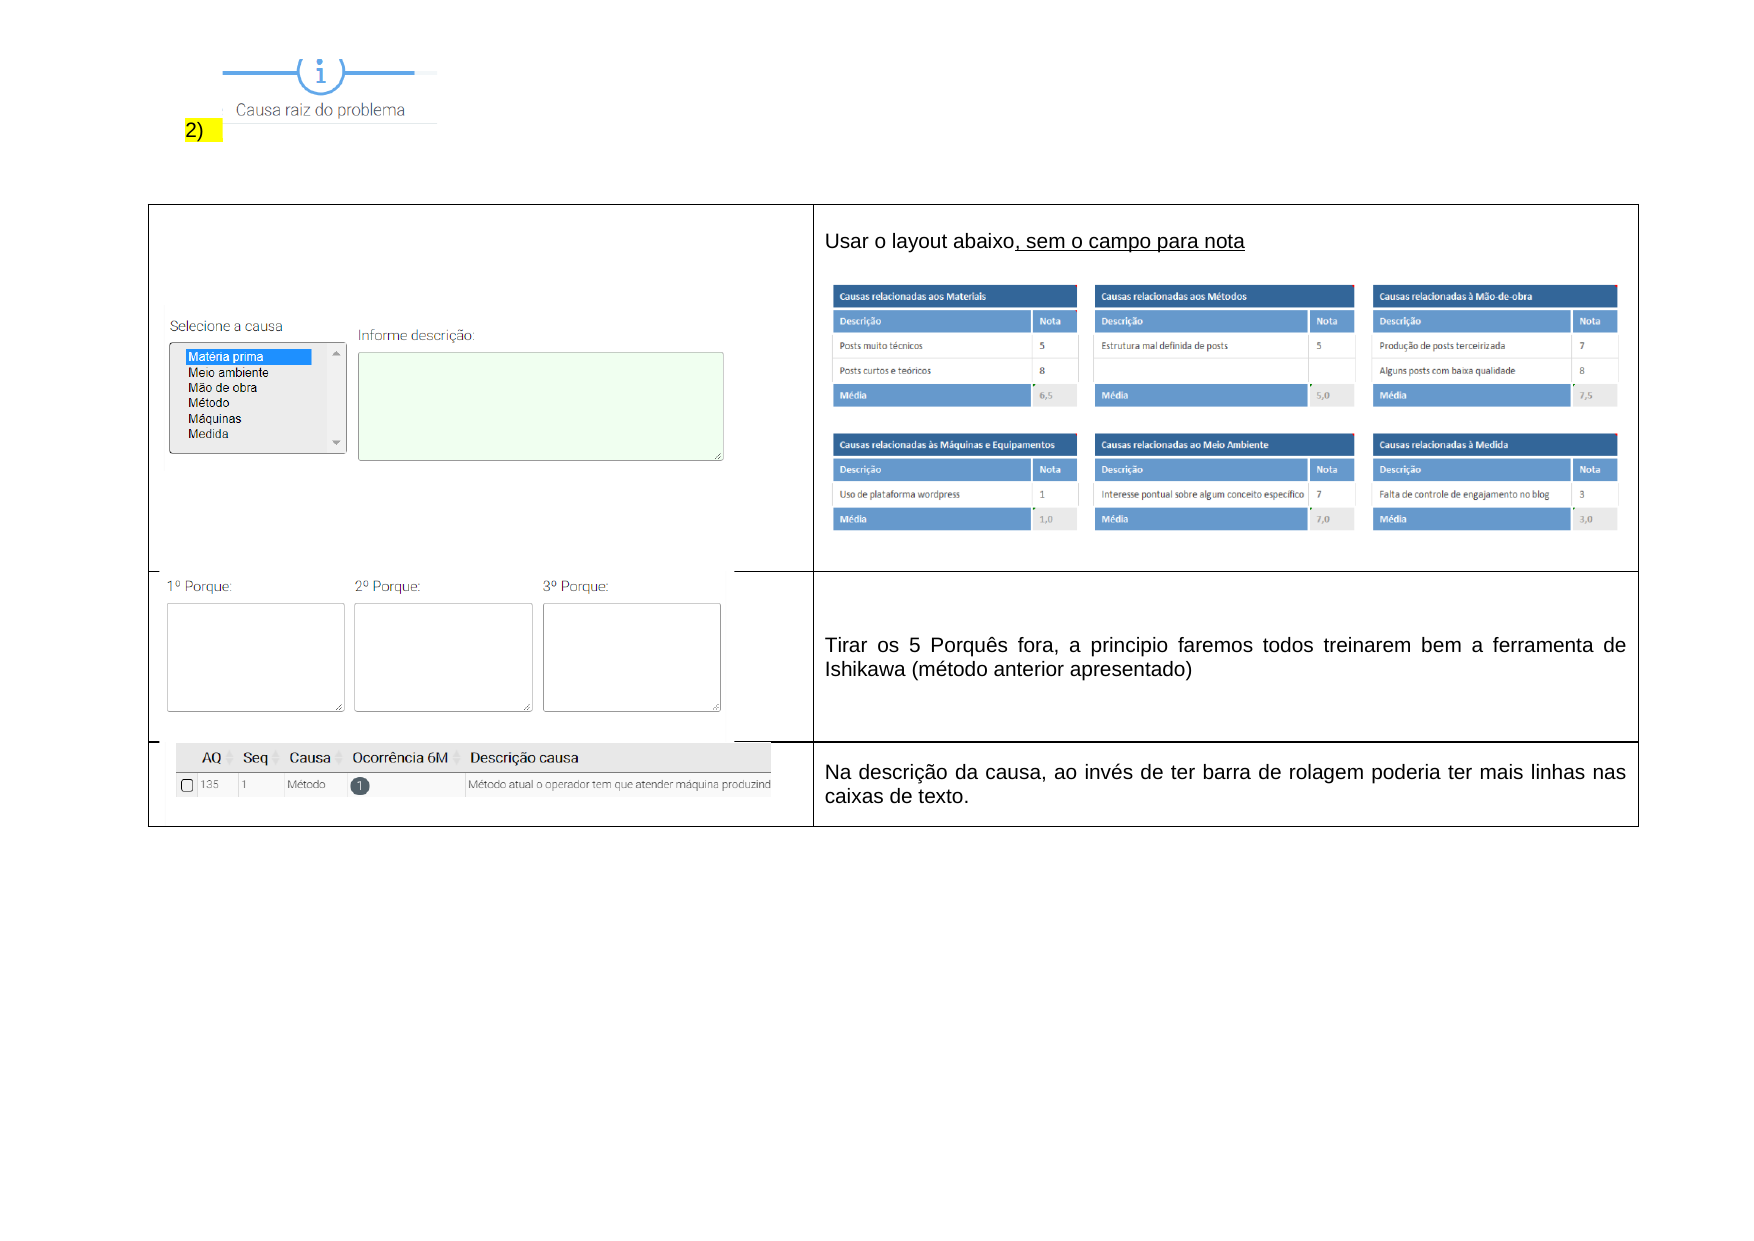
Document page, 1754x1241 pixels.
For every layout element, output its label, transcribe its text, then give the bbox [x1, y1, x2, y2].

table_cell [149, 572, 159, 741]
picture [159, 571, 771, 826]
table_header [149, 205, 813, 571]
table_cell Na descrição da causa, ao invés de ter barra de rolagem poderia ter mais linhas nas caixas de texto. [814, 743, 1638, 826]
picture [222, 59, 438, 138]
table_cell [771, 743, 813, 826]
picture [824, 276, 1628, 547]
table_cell [149, 743, 159, 826]
table_cell Tirar os 5 Porquês fora, a principio faremos todos treinarem bem a ferramenta de Ishikawa (método anterior apresentado) [814, 572, 1638, 741]
table_cell [735, 572, 813, 741]
table_header Usar o layout abaixo, sem o campo para nota [814, 205, 1638, 571]
picture [159, 305, 734, 471]
